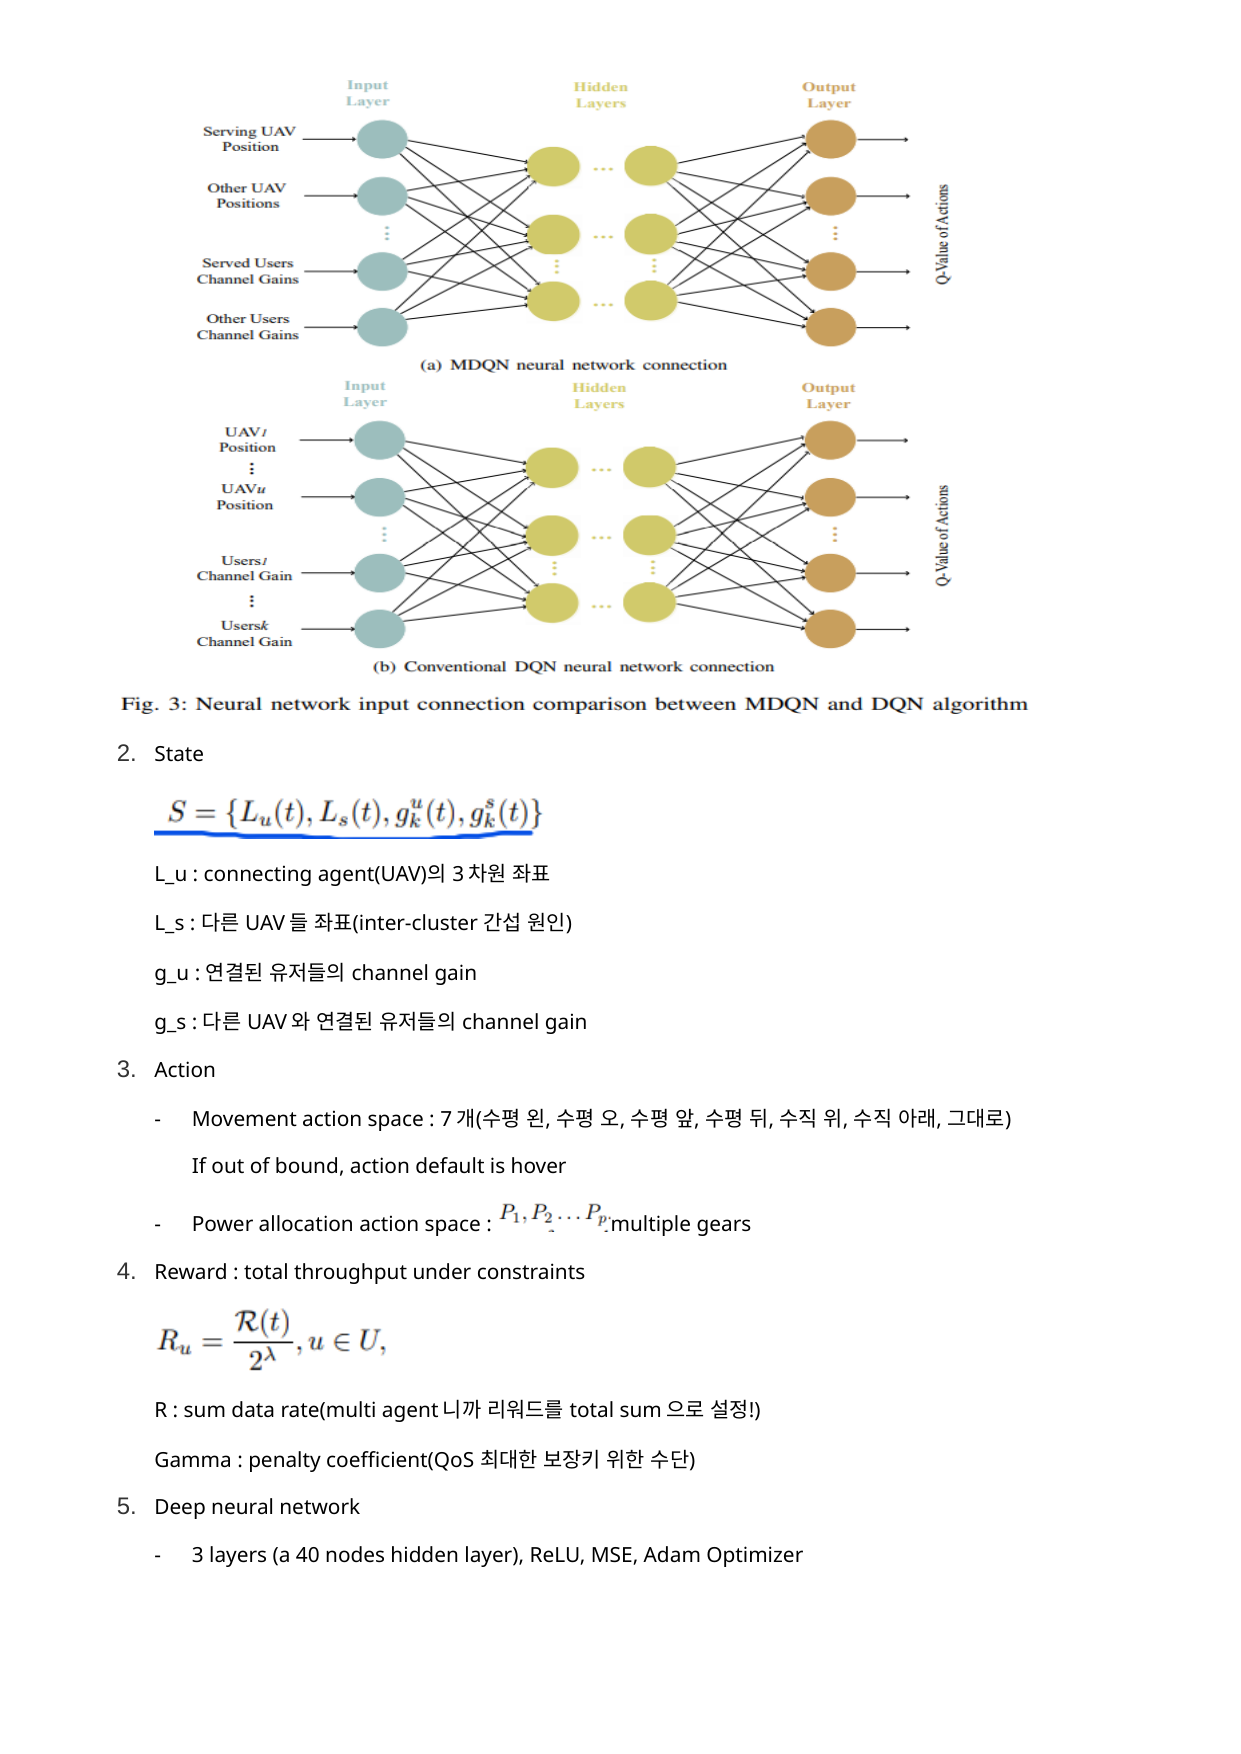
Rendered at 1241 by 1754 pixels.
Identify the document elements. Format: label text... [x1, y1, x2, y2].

list If out of bound, action default is hover [192, 1152, 1165, 1180]
picture [116, 75, 1036, 721]
list 3 layers (a 40 nodes hidden layer), ReLU, MSE, Adam Optimizer [154, 1540, 1165, 1568]
list Action [117, 1054, 1165, 1083]
list Power allocation action space : multiple gears [154, 1199, 1165, 1238]
list Reward : total throughput under constraints [117, 1257, 1165, 1285]
list Gamma : penalty coefficient(QoS 최대한 보장키 위한 수단) [154, 1443, 1165, 1473]
list R : sum data rate(multi agent니까 리워드를 total sum으로 설정!) [154, 1393, 1165, 1424]
list g_u : 연결된 유저들의 channel gain [154, 956, 1165, 986]
list State [117, 739, 1165, 768]
list L_u : connecting agent(UAV)의 3차원 좌표 [154, 857, 1165, 887]
picture [154, 1304, 389, 1375]
list Movement action space : 7개(수평 왼, 수평 오, 수평 앞, 수평 뒤, 수직 위, 수직 아래, 그대로) [154, 1102, 1165, 1132]
picture [497, 1198, 611, 1232]
list L_s : 다른 UAV들 좌표(inter-cluster 간섭 원인) [154, 906, 1165, 937]
list Deep neural network [117, 1492, 1165, 1521]
list g_s : 다른 UAV와 연결된 유저들의 channel gain [154, 1005, 1165, 1036]
picture [154, 786, 545, 839]
